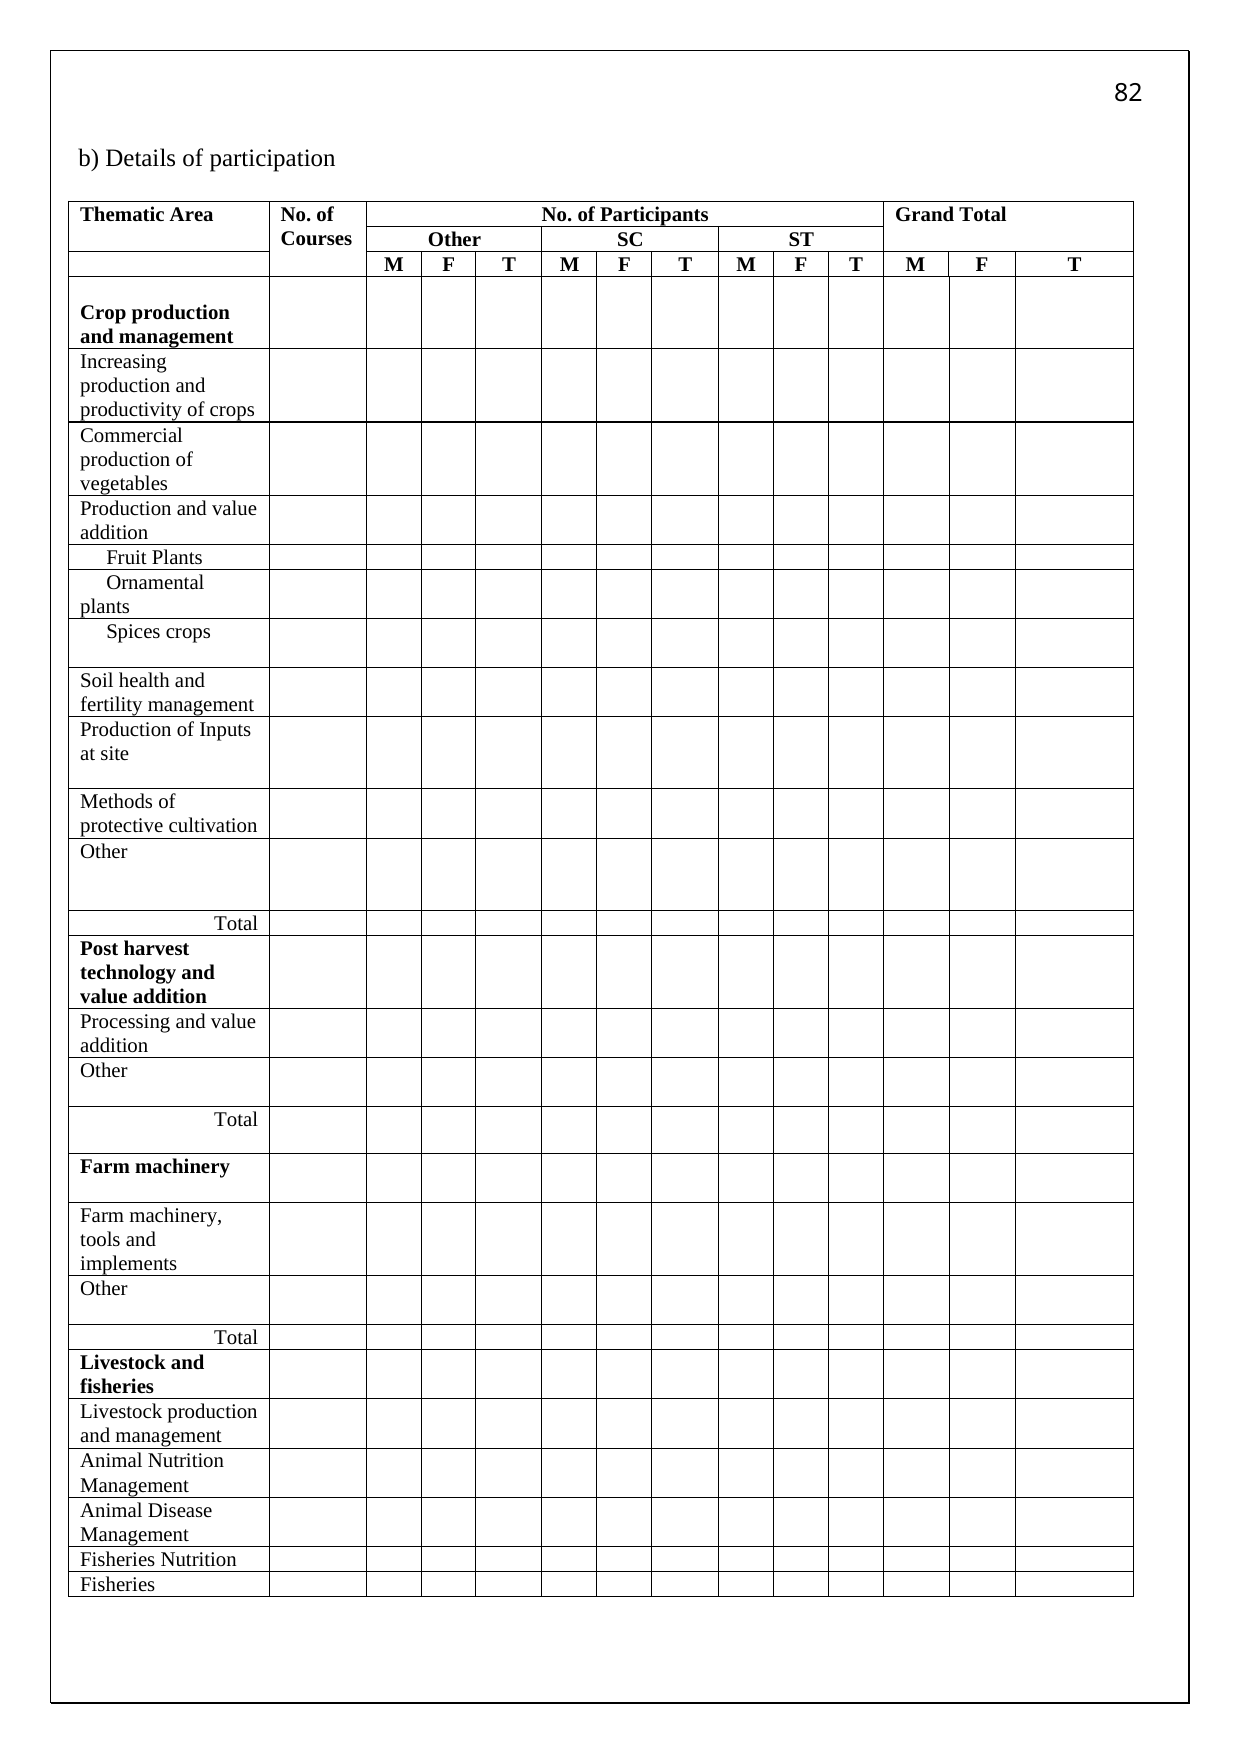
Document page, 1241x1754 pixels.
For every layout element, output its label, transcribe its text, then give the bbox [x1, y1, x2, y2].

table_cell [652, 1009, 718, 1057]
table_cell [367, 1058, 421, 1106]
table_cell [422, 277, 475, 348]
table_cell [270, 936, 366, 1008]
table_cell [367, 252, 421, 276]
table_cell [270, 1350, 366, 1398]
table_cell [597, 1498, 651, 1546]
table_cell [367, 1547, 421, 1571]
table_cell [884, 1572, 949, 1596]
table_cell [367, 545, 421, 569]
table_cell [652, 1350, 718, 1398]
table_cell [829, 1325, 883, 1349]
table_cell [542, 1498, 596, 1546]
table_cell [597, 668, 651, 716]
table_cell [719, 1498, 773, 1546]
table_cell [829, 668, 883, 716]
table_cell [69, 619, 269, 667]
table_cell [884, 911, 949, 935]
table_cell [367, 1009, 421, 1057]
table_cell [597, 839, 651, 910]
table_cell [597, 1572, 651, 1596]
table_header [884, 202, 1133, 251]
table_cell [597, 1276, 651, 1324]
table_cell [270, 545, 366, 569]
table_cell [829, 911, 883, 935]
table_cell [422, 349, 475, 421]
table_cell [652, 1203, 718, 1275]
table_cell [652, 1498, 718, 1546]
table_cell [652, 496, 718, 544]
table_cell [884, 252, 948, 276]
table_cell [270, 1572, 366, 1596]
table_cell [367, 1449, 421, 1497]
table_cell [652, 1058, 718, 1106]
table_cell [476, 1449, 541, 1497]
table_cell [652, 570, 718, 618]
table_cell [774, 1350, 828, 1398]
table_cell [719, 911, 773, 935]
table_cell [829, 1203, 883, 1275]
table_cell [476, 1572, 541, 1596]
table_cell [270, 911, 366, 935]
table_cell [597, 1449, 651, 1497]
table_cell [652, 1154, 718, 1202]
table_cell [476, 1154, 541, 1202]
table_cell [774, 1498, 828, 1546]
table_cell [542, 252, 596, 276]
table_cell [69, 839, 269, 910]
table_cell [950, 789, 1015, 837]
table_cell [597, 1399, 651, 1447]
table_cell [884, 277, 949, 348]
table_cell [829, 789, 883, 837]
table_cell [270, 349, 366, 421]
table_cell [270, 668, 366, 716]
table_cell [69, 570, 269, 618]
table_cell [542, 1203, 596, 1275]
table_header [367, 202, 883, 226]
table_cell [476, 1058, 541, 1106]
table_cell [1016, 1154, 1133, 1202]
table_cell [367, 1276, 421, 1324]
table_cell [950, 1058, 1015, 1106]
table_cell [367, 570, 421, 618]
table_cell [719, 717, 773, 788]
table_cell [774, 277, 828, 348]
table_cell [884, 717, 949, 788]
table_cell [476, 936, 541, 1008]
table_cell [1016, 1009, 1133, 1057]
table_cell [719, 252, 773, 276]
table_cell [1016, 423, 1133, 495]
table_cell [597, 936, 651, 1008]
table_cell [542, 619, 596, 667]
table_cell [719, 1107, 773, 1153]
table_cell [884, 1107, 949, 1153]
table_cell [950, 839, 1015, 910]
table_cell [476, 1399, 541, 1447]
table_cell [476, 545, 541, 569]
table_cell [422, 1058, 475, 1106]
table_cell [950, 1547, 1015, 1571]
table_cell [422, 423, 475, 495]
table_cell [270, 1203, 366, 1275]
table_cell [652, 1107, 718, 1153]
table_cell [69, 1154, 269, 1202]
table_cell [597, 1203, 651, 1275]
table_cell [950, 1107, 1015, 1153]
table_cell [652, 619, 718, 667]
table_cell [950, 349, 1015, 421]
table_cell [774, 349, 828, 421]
text b) Details of participation [78, 143, 1142, 172]
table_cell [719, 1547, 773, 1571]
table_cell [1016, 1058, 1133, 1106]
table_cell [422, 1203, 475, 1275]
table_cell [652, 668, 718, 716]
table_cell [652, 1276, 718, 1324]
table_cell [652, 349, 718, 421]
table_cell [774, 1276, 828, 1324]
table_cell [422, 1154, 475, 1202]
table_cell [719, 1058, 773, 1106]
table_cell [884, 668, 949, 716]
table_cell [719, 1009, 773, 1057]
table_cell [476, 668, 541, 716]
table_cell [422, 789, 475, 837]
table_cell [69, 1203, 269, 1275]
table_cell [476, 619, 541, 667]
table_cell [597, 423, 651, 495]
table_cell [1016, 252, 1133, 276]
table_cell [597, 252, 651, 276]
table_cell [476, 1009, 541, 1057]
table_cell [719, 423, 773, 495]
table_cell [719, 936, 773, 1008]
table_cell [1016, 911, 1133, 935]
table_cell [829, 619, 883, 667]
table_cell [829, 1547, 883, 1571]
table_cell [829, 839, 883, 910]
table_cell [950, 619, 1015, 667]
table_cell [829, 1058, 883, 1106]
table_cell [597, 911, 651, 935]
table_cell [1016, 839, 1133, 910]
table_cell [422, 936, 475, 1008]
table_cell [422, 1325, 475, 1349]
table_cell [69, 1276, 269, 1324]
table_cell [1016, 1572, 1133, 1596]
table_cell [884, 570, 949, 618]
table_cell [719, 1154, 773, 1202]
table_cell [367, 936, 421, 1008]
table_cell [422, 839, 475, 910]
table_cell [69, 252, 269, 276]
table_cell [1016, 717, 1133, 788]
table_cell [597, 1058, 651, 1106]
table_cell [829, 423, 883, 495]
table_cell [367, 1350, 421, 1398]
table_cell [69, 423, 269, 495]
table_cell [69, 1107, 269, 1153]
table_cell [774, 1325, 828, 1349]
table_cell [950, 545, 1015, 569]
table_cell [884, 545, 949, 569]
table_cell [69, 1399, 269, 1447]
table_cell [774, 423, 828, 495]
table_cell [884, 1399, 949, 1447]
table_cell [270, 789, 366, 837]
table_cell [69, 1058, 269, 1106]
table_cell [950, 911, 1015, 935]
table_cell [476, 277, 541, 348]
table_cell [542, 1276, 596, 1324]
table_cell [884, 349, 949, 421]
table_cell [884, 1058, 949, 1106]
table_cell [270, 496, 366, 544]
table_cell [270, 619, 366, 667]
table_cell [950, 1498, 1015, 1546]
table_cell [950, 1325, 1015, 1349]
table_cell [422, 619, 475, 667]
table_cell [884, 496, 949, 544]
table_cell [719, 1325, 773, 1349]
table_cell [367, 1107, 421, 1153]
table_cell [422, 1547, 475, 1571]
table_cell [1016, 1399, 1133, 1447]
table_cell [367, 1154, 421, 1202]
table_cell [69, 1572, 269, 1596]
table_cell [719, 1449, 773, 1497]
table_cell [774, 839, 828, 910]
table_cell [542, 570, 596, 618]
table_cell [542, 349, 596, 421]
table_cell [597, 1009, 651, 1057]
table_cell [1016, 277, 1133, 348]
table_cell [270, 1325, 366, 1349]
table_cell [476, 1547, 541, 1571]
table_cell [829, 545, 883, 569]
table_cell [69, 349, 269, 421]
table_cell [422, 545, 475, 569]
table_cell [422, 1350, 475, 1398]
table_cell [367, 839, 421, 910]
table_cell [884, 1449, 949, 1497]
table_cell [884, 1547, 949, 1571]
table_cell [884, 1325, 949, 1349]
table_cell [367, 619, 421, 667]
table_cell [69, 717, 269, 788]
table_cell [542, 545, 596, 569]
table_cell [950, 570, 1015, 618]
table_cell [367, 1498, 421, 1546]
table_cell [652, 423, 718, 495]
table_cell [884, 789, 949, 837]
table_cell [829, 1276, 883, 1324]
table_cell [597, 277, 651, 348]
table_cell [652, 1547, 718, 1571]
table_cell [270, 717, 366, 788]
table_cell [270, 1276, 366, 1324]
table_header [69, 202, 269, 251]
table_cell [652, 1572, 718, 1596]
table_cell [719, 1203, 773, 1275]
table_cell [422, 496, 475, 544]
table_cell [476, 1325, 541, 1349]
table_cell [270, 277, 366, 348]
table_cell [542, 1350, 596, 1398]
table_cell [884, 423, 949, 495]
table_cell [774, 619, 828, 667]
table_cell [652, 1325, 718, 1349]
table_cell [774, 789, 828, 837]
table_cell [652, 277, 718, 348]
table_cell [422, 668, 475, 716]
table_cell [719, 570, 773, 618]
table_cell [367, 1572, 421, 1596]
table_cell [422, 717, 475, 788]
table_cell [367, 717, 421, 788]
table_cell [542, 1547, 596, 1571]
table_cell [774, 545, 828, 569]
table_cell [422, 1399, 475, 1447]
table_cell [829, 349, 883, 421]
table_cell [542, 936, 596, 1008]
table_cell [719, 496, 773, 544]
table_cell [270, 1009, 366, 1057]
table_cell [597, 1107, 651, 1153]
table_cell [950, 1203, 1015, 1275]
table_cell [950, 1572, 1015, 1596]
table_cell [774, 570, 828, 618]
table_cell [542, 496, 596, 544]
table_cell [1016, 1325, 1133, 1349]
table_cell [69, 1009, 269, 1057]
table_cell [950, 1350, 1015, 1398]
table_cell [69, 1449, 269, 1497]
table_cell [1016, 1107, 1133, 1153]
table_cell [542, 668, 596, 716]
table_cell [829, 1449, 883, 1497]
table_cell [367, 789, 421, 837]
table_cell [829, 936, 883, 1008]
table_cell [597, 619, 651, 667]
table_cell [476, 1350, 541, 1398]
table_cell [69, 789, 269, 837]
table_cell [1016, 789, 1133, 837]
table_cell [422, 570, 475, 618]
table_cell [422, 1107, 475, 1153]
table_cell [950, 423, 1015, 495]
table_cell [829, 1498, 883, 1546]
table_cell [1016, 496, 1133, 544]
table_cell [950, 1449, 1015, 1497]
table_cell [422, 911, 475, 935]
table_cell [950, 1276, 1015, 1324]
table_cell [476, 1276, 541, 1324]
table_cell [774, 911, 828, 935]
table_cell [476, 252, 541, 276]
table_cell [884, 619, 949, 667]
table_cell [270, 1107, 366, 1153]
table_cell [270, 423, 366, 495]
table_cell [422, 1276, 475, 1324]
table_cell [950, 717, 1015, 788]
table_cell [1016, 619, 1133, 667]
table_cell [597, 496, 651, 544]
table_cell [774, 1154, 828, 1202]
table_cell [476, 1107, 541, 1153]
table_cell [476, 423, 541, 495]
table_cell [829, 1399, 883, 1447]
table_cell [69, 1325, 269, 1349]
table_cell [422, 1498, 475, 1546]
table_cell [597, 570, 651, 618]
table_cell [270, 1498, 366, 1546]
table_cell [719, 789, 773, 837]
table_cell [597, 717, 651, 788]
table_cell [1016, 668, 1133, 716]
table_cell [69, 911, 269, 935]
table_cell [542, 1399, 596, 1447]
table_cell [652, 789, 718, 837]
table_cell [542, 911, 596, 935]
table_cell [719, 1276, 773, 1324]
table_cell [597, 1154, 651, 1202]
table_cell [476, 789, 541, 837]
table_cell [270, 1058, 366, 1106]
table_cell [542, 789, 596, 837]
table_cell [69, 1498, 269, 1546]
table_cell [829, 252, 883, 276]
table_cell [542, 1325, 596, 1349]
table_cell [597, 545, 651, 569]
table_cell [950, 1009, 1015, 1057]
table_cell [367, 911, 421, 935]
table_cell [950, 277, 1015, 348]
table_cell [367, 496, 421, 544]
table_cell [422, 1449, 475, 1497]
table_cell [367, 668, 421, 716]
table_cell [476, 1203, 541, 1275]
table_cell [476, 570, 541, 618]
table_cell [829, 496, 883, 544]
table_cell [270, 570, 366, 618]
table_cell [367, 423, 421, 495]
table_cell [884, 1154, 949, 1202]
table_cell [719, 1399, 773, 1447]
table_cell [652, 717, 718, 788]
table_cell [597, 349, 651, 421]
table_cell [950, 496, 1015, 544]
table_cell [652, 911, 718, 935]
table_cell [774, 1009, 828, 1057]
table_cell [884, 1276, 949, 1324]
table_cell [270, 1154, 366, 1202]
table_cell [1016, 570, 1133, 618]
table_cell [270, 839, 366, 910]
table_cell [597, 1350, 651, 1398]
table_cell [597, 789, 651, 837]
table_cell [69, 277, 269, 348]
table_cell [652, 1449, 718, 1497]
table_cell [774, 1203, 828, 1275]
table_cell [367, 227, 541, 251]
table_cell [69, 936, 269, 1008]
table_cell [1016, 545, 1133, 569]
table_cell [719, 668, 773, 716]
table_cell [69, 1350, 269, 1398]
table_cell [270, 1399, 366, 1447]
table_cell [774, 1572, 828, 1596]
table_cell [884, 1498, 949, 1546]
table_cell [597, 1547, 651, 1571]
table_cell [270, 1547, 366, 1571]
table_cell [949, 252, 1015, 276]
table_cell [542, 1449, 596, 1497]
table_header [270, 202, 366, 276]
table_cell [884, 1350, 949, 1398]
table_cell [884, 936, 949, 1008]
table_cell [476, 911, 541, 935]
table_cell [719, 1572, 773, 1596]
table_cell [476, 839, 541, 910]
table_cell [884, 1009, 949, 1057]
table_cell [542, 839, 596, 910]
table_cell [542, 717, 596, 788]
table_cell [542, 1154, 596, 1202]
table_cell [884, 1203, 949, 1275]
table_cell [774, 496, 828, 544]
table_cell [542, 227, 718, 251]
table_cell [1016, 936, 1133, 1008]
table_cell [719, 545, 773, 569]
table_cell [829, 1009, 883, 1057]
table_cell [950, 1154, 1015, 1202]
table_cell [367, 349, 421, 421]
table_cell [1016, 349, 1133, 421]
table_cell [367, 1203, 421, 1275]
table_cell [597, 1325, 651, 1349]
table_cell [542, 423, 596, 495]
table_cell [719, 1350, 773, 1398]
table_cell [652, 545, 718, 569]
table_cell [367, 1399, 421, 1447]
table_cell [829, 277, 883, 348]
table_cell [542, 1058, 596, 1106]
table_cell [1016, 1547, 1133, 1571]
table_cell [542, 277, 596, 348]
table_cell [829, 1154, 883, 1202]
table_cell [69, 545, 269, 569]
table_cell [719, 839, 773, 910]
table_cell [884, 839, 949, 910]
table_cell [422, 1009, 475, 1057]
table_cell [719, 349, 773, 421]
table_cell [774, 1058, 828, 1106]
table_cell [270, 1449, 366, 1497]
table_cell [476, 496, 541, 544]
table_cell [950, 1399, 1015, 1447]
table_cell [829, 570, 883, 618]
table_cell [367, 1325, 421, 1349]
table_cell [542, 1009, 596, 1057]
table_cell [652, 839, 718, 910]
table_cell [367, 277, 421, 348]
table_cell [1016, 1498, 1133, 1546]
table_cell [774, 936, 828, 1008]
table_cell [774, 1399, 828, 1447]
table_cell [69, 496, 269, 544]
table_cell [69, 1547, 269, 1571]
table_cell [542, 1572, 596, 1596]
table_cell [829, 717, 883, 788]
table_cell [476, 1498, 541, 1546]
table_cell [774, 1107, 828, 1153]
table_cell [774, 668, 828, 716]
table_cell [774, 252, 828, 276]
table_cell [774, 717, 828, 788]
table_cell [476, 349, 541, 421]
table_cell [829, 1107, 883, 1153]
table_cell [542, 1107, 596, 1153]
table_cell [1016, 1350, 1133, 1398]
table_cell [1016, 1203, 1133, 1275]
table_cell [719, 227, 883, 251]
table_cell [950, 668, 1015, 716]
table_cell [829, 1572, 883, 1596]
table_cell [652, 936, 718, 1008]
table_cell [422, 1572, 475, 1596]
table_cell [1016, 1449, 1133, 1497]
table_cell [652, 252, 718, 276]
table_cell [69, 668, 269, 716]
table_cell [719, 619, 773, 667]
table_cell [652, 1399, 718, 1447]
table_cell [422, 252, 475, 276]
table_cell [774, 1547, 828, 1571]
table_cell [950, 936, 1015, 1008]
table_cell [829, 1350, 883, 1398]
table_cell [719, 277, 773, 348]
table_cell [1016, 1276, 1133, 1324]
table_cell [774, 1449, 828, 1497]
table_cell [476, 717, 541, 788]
